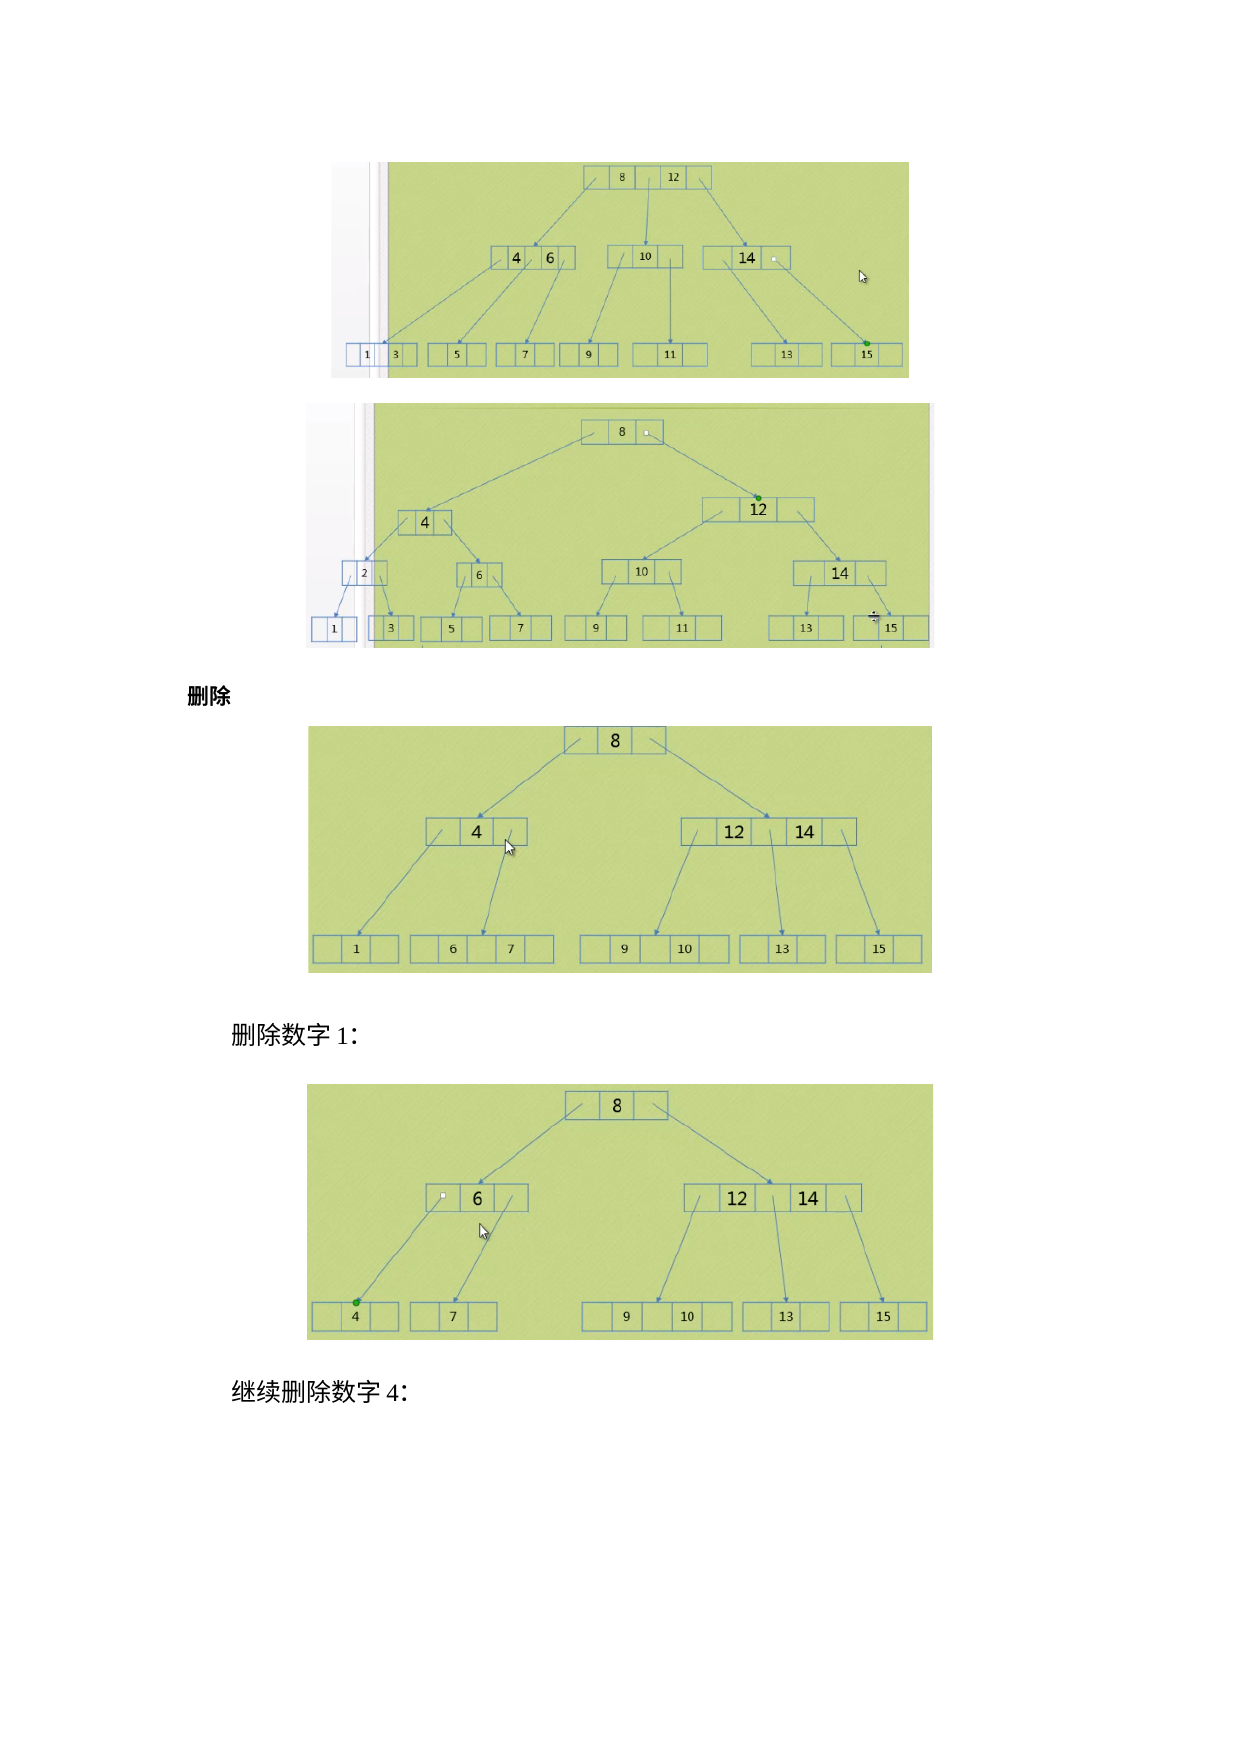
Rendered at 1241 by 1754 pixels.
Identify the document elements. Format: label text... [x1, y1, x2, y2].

subtitle 删除 [187, 678, 1053, 711]
picture [308, 726, 932, 973]
picture [305, 403, 935, 648]
text 继续删除数字4： [187, 1358, 1053, 1423]
text 删除数字1： [187, 1001, 1053, 1066]
picture [307, 1084, 934, 1340]
picture [331, 162, 909, 378]
